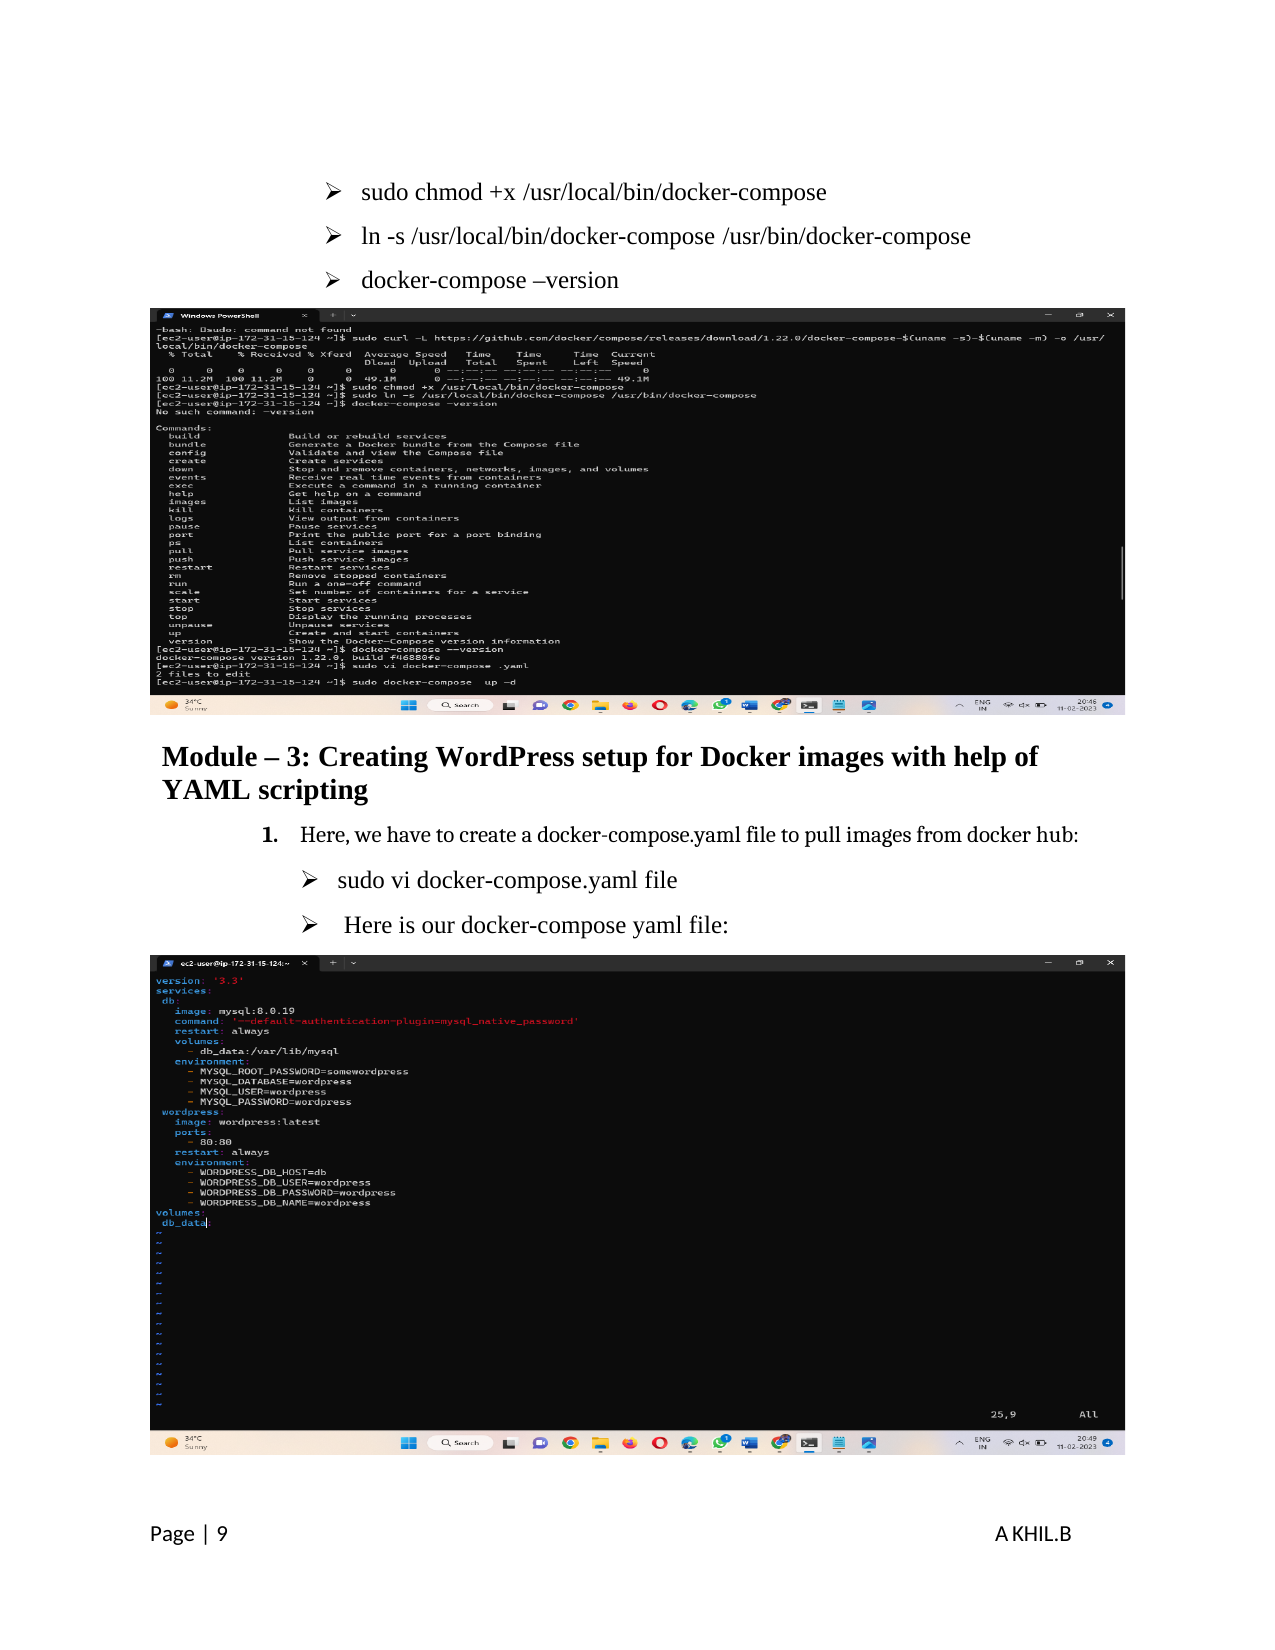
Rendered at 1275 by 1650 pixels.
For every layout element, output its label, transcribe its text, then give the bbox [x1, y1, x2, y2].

list Here is our docker-compose yaml file: [300, 910, 1125, 939]
list sudo vi docker-compose.yaml file [300, 865, 1125, 893]
picture [150, 955, 1125, 1455]
list docker-compose –version [324, 265, 1125, 293]
subtitle Module – 3: Creating WordPress setup for Docker images with help of YAML scripting [162, 739, 1125, 806]
list Here, we have to create a docker-compose.yaml file to pull images from docker hub: [262, 822, 1125, 848]
picture [150, 308, 1125, 715]
list ln -s /usr/local/bin/docker-compose /usr/bin/docker-compose [324, 221, 1125, 250]
list sudo chmod +x /usr/local/bin/docker-compose [324, 177, 1125, 206]
